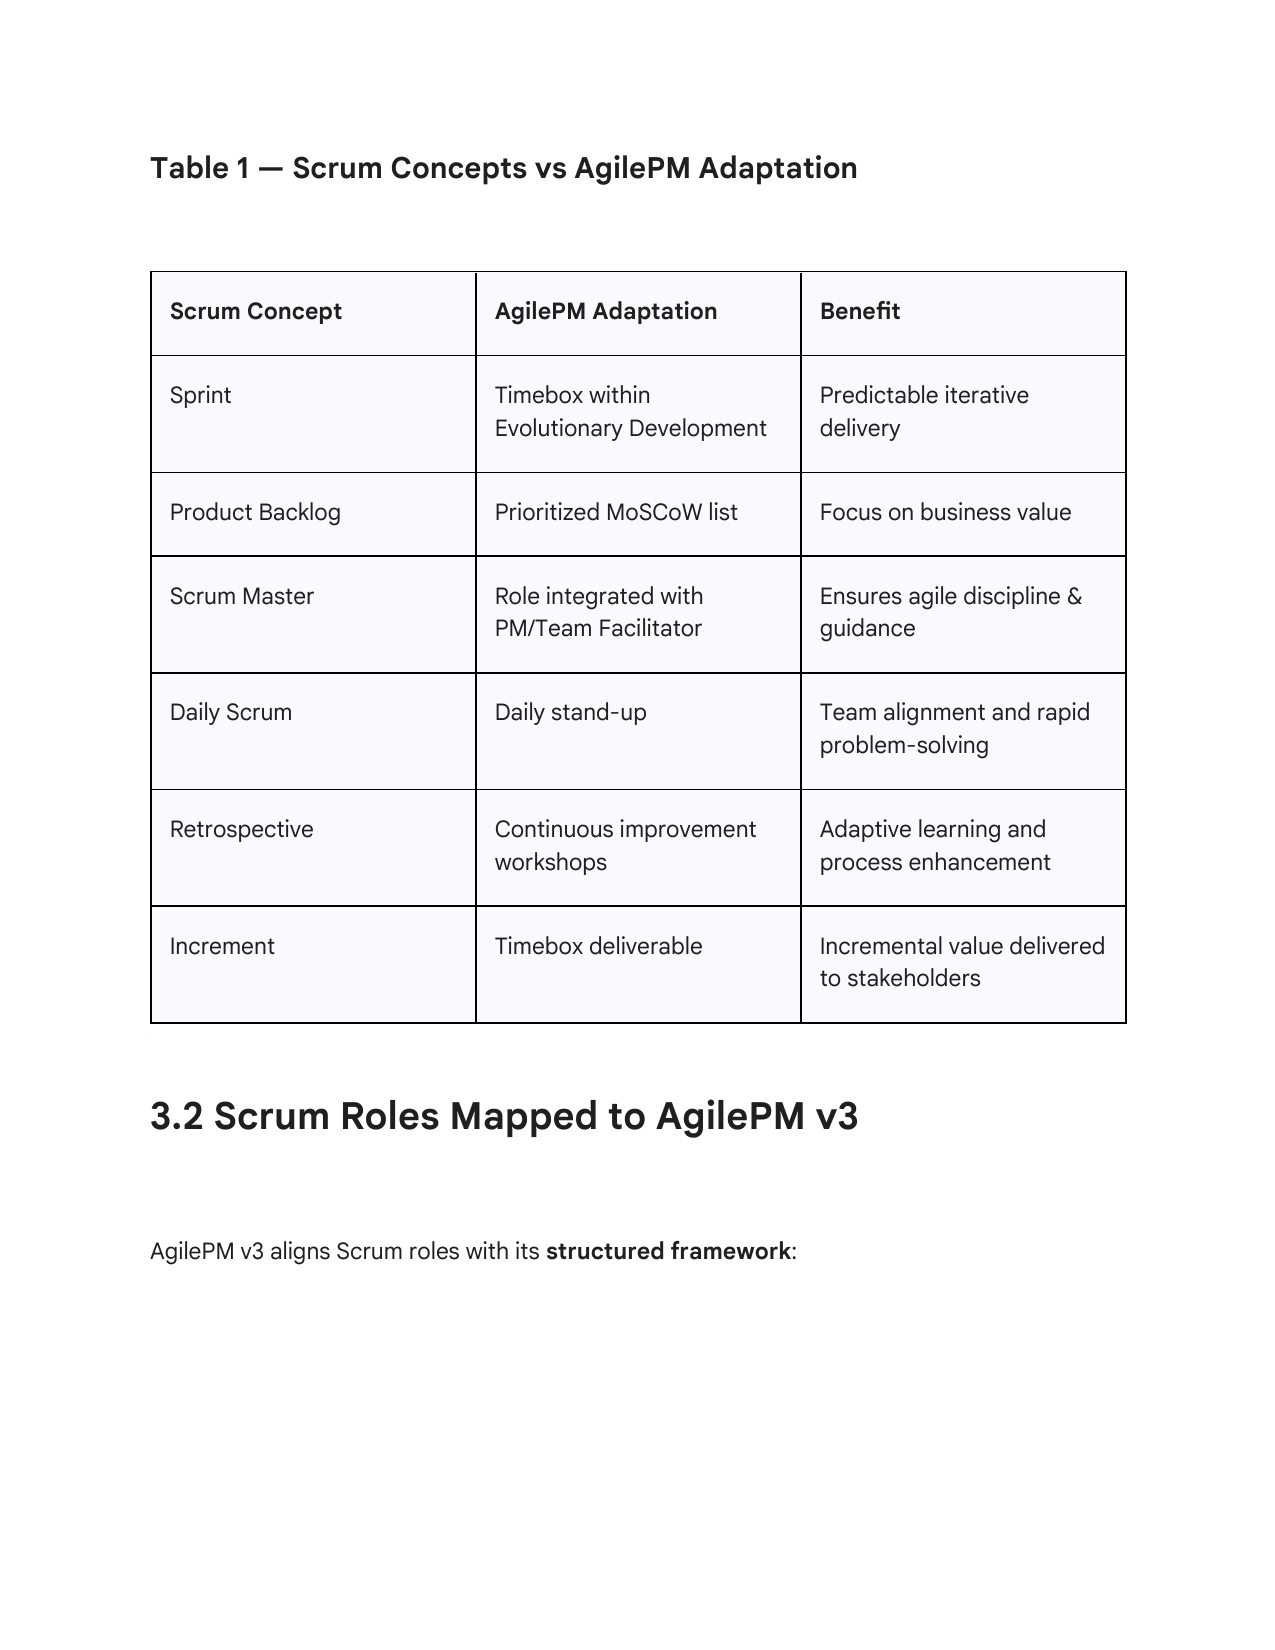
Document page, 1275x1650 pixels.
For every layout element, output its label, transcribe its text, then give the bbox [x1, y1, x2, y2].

table_cell Daily Scrum [152, 674, 475, 789]
table_cell Timebox within Evolutionary Development [477, 356, 800, 471]
table_cell Daily stand-up [477, 674, 800, 789]
table_cell Continuous improvement workshops [477, 790, 800, 905]
table_cell Scrum Master [152, 557, 475, 672]
subtitle Table 1 — Scrum Concepts vs AgilePM Adaptation [150, 150, 1125, 187]
table_cell Focus on business value [802, 473, 1125, 555]
table_cell Incremental value delivered to stakeholders [802, 907, 1125, 1022]
table_cell Team alignment and rapid problem-solving [802, 674, 1125, 789]
table_cell Increment [152, 907, 475, 1022]
table_header Benefit [802, 272, 1125, 355]
table_header Scrum Concept [152, 272, 476, 355]
table_cell Timebox deliverable [477, 907, 800, 1022]
table_cell Ensures agile discipline & guidance [802, 557, 1125, 672]
table_cell Product Backlog [152, 473, 475, 555]
table_cell Predictable iterative delivery [802, 356, 1125, 471]
text AgilePM v3 aligns Scrum roles with its structured framework: [150, 1238, 1125, 1266]
table_cell Retrospective [152, 790, 475, 905]
table_header AgilePM Adaptation [477, 272, 801, 355]
table_cell Sprint [152, 356, 475, 471]
table_cell Role integrated with PM/Team Facilitator [477, 557, 800, 672]
table_cell Prioritized MoSCoW list [477, 473, 800, 555]
table_cell Adaptive learning and process enhancement [802, 790, 1125, 905]
subtitle 3.2 Scrum Roles Mapped to AgilePM v3 [150, 1093, 1125, 1140]
